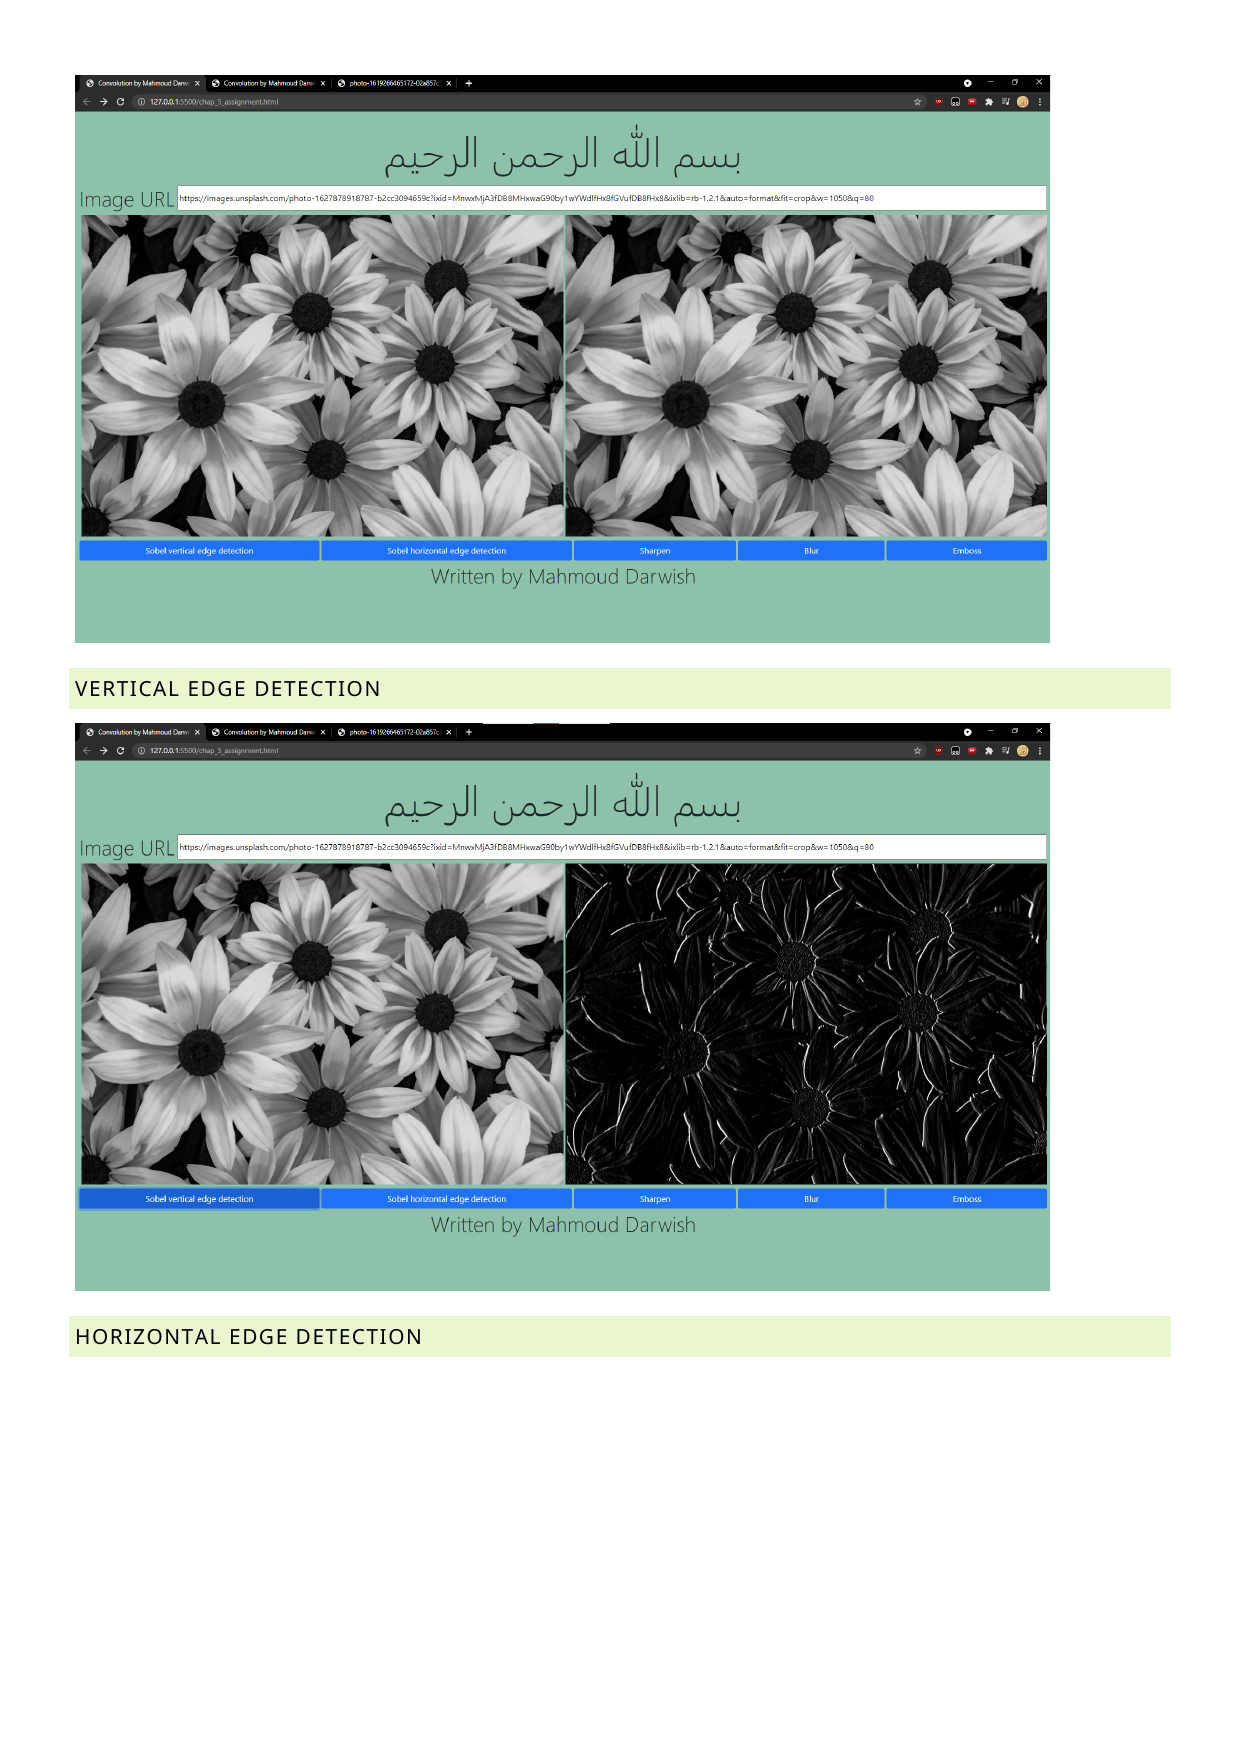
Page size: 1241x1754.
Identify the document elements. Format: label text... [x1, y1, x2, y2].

subtitle Horizontal Edge Detection [75, 1322, 1165, 1351]
picture [75, 75, 1050, 643]
subtitle Vertical Edge Detection [75, 674, 1165, 702]
picture [75, 723, 1050, 1291]
